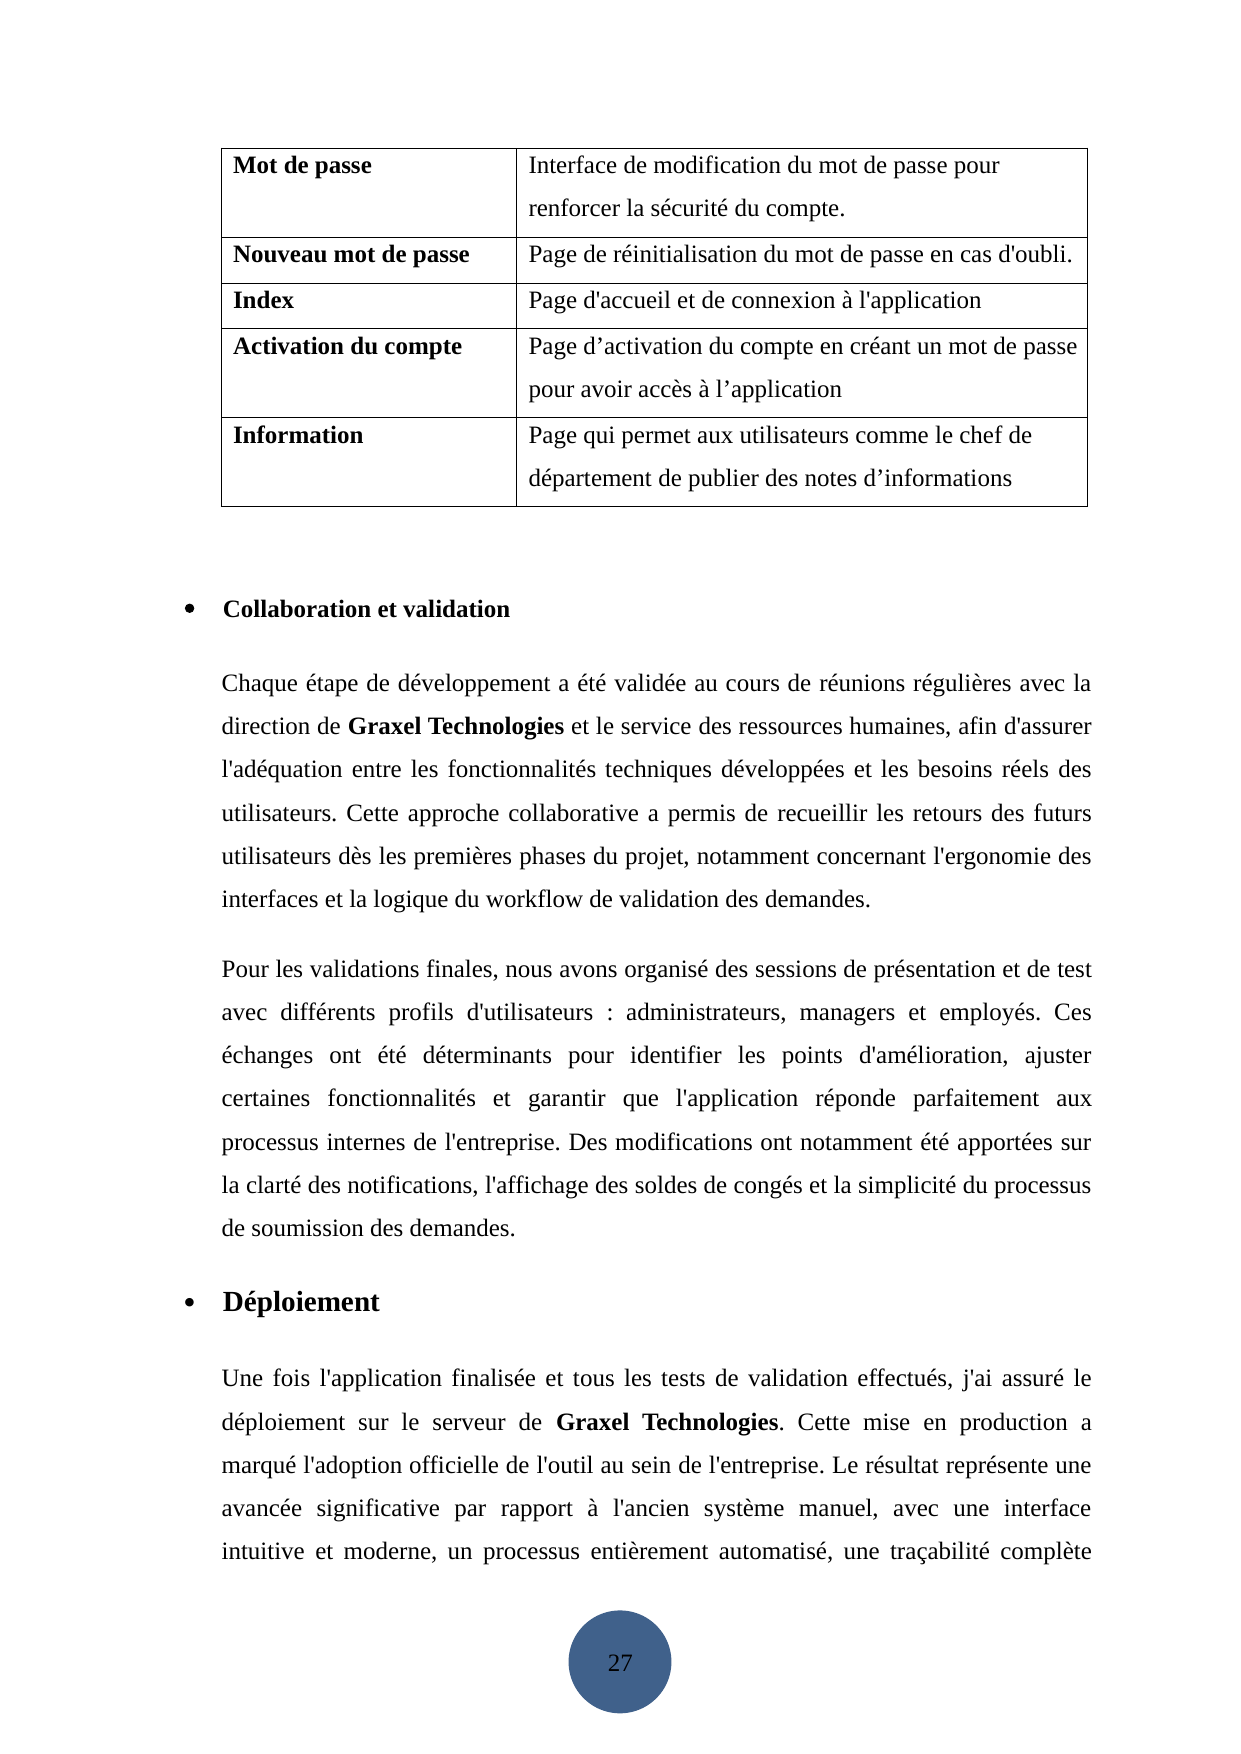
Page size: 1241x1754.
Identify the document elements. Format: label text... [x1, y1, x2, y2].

table_cell Page de réinitialisation du mot de passe en cas d'oubli. [517, 238, 1087, 282]
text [221, 1363, 1093, 1565]
table_cell Information [222, 418, 516, 506]
table_cell Mot de passe [222, 149, 516, 237]
table_cell Page qui permet aux utilisateurs comme le chef de département de publier des notes d’informations [517, 418, 1087, 506]
text Pour les validations finales, nous avons organisé des sessions de présentation et de test avec différents profils d'utilisateurs : administrateurs, managers et employés. Ces échanges ont été déterminants pour identifier les points d'amélioration, ajuster certaines fonctionnalités et garantir que l'application réponde parfaitement aux processus internes de l'entreprise. Des modifications ont notamment été apportées sur la clarté des notifications, l'affichage des soldes de congés et la simplicité du processus de soumission des demandes. [221, 954, 1093, 1242]
table_cell Page d'accueil et de connexion à l'application [517, 284, 1087, 328]
text Chaque étape de développement a été validée au cours de réunions régulières avec la direction de Graxel Technologies et le service des ressources humaines, afin d'assurer l'adéquation entre les fonctionnalités techniques développées et les besoins réels des utilisateurs. Cette approche collaborative a permis de recueillir les retours des futurs utilisateurs dès les premières phases du projet, notamment concernant l'ergonomie des interfaces et la logique du workflow de validation des demandes. [221, 668, 1093, 913]
table_cell Index [222, 284, 516, 328]
table_cell Page d’activation du compte en créant un mot de passe pour avoir accès à l’application [517, 329, 1087, 417]
table_cell Interface de modification du mot de passe pour renforcer la sécurité du compte. [517, 149, 1087, 237]
table_cell Nouveau mot de passe [222, 238, 516, 282]
list Déploiement [185, 1283, 1093, 1319]
list Collaboration et validation [185, 593, 1093, 623]
table_cell Activation du compte [222, 329, 516, 417]
